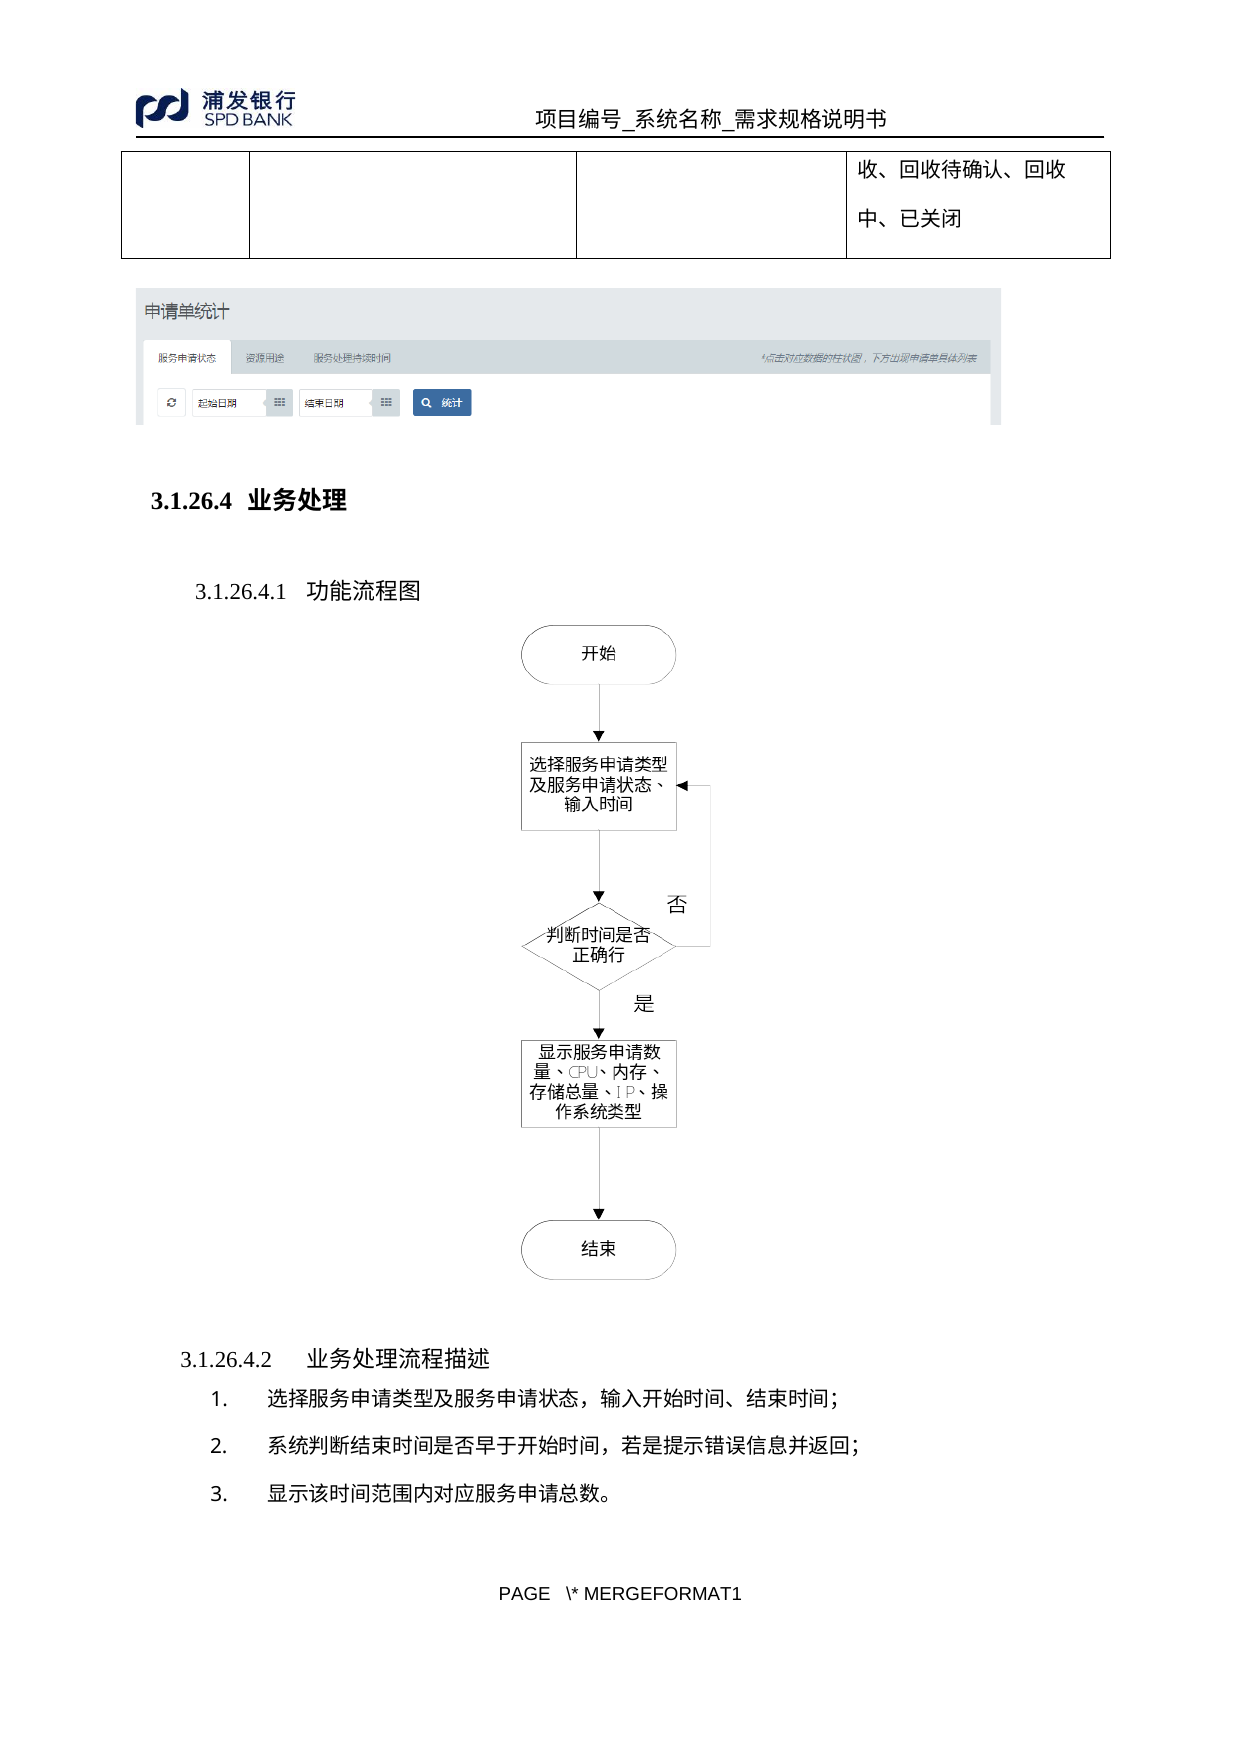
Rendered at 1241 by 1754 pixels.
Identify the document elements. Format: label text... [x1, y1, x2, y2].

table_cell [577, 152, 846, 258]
list 显示该时间范围内对应服务申请总数。 [179, 1476, 1104, 1509]
picture [135, 288, 1002, 425]
list 选择服务申请类型及服务申请状态，输入开始时间、结束时间； [179, 1381, 1104, 1414]
picture [135, 88, 296, 128]
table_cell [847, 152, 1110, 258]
list 系统判断结束时间是否早于开始时间，若是提示错误信息并返回； [179, 1429, 1104, 1461]
subtitle 业务处理流程描述 [180, 1342, 1104, 1375]
subtitle 业务处理 [151, 466, 1104, 531]
subtitle 功能流程图 [195, 574, 1104, 607]
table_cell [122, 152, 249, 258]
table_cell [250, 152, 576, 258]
